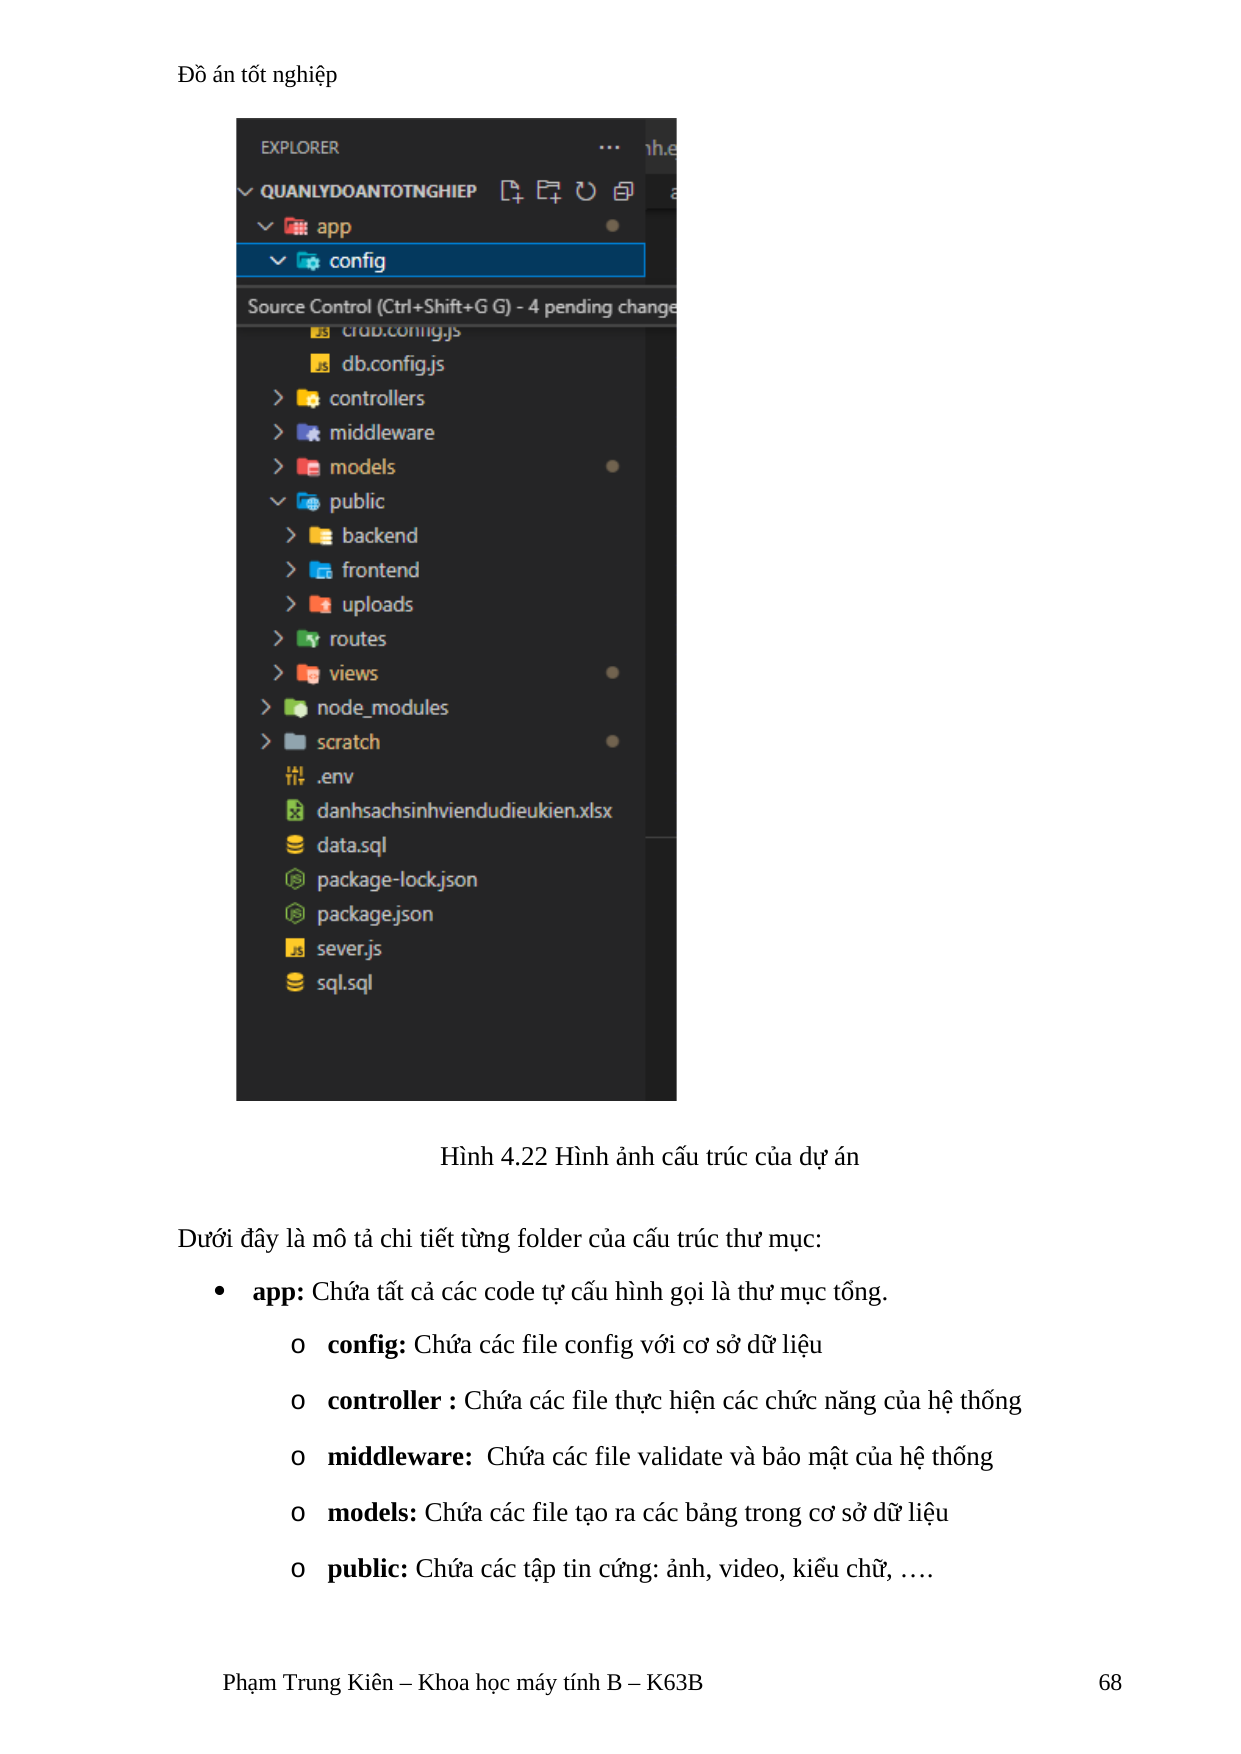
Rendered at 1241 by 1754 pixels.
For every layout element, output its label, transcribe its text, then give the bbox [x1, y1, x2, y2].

list controller : Chứa các file thực hiện các chức năng của hệ thống [290, 1384, 1122, 1418]
list config: Chứa các file config với cơ sở dữ liệu [290, 1328, 1122, 1362]
picture [236, 118, 677, 1101]
text Dưới đây là mô tả chi tiết từng folder của cấu trúc thư mục: [177, 1222, 1122, 1254]
list app: Chứa tất cả các code tự cấu hình gọi là thư mục tổng. [215, 1275, 1122, 1307]
list middleware: Chứa các file validate và bảo mật của hệ thống [290, 1440, 1122, 1474]
list models: Chứa các file tạo ra các bảng trong cơ sở dữ liệu [290, 1496, 1122, 1530]
subtitle Hình 4.22 Hình ảnh cấu trúc của dự án [177, 1135, 1122, 1173]
list public: Chứa các tập tin cứng: ảnh, video, kiểu chữ, …. [290, 1552, 1122, 1586]
